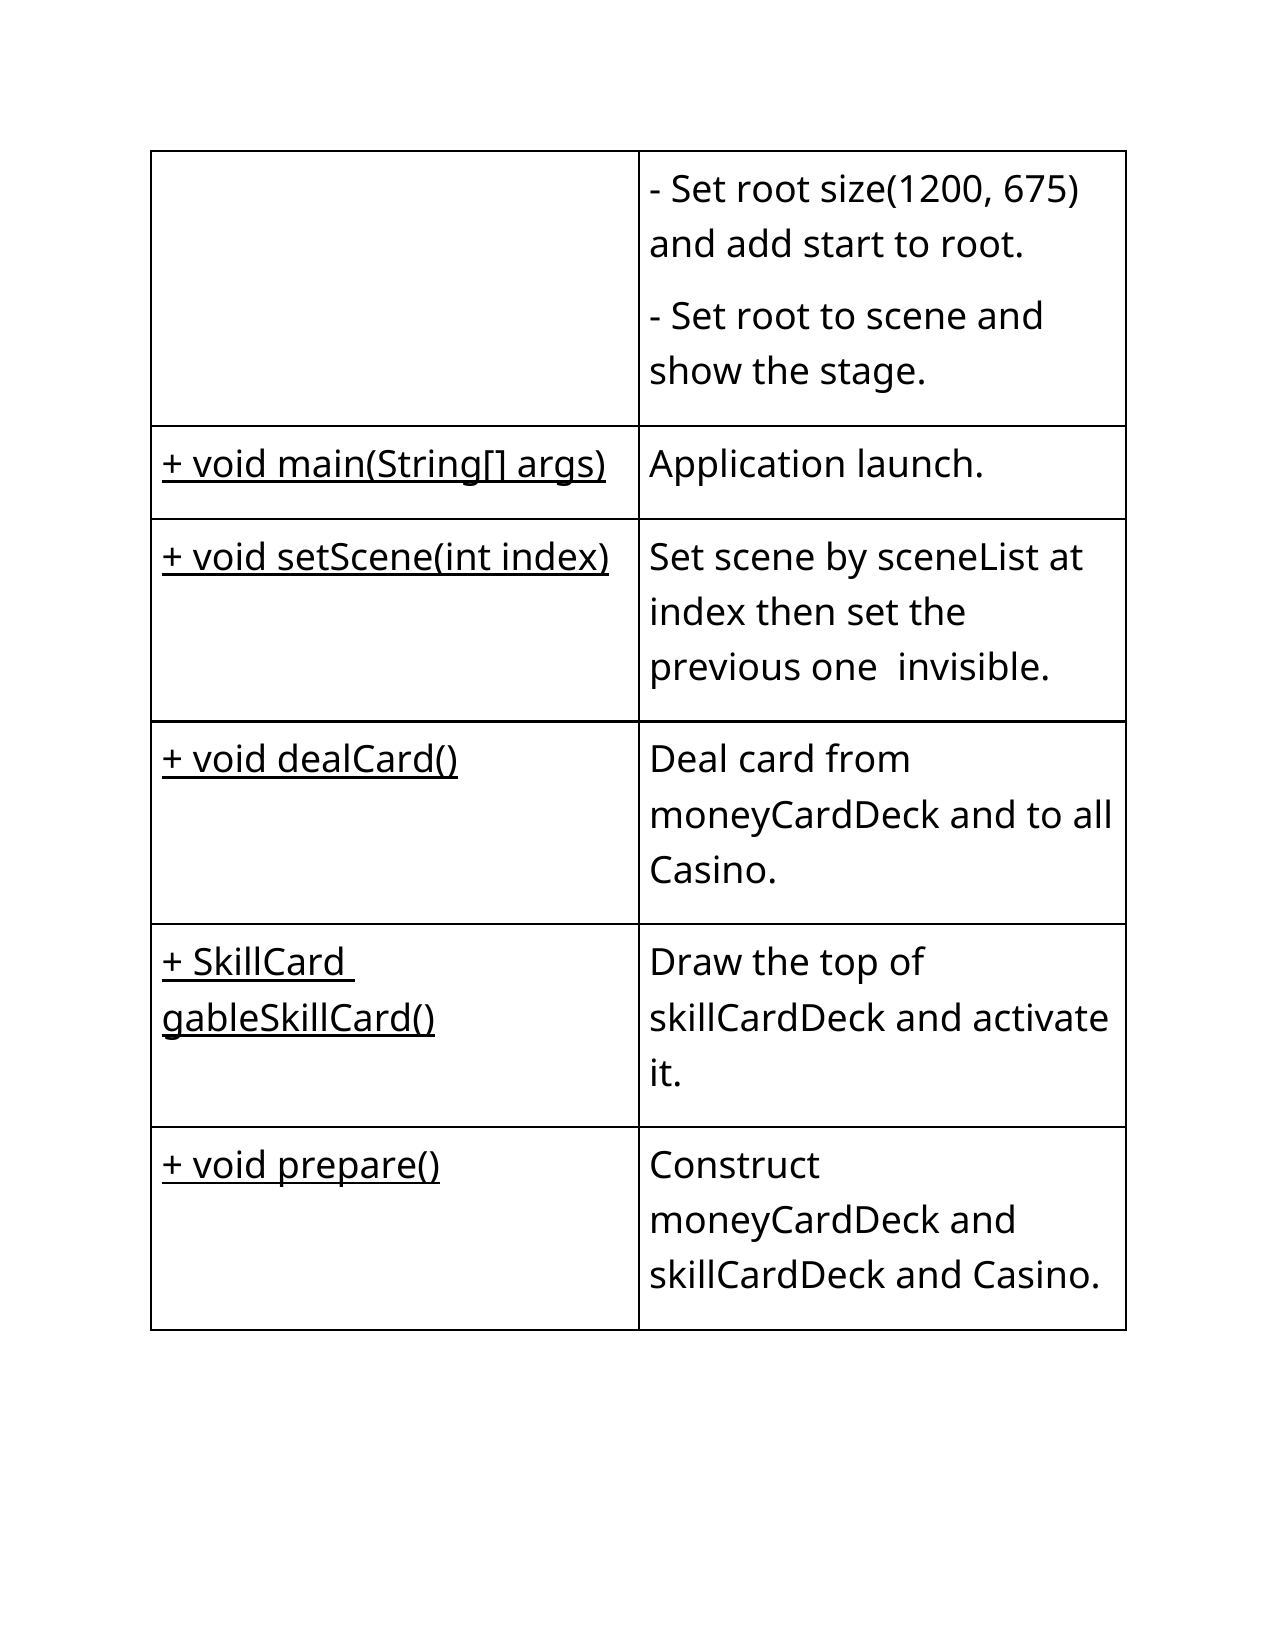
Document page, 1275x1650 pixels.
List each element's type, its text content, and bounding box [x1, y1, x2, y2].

table_cell Set scene by sceneList at index then set the previous one invisible. [640, 520, 1125, 720]
table_cell Draw the top of skillCardDeck and activate it. [640, 925, 1125, 1126]
table_cell + void prepare() [152, 1128, 638, 1329]
table_cell + SkillCard gableSkillCard() [152, 925, 638, 1126]
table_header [152, 152, 638, 425]
table_cell Construct moneyCardDeck and skillCardDeck and Casino. [640, 1128, 1125, 1329]
table_cell Application launch. [640, 427, 1125, 517]
table_cell Deal card from moneyCardDeck and to all Casino. [640, 723, 1125, 923]
table_cell + void main(String[] args) [152, 427, 638, 517]
table_cell + void setScene(int index) [152, 520, 638, 720]
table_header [640, 152, 1125, 425]
table_cell + void dealCard() [152, 723, 638, 923]
